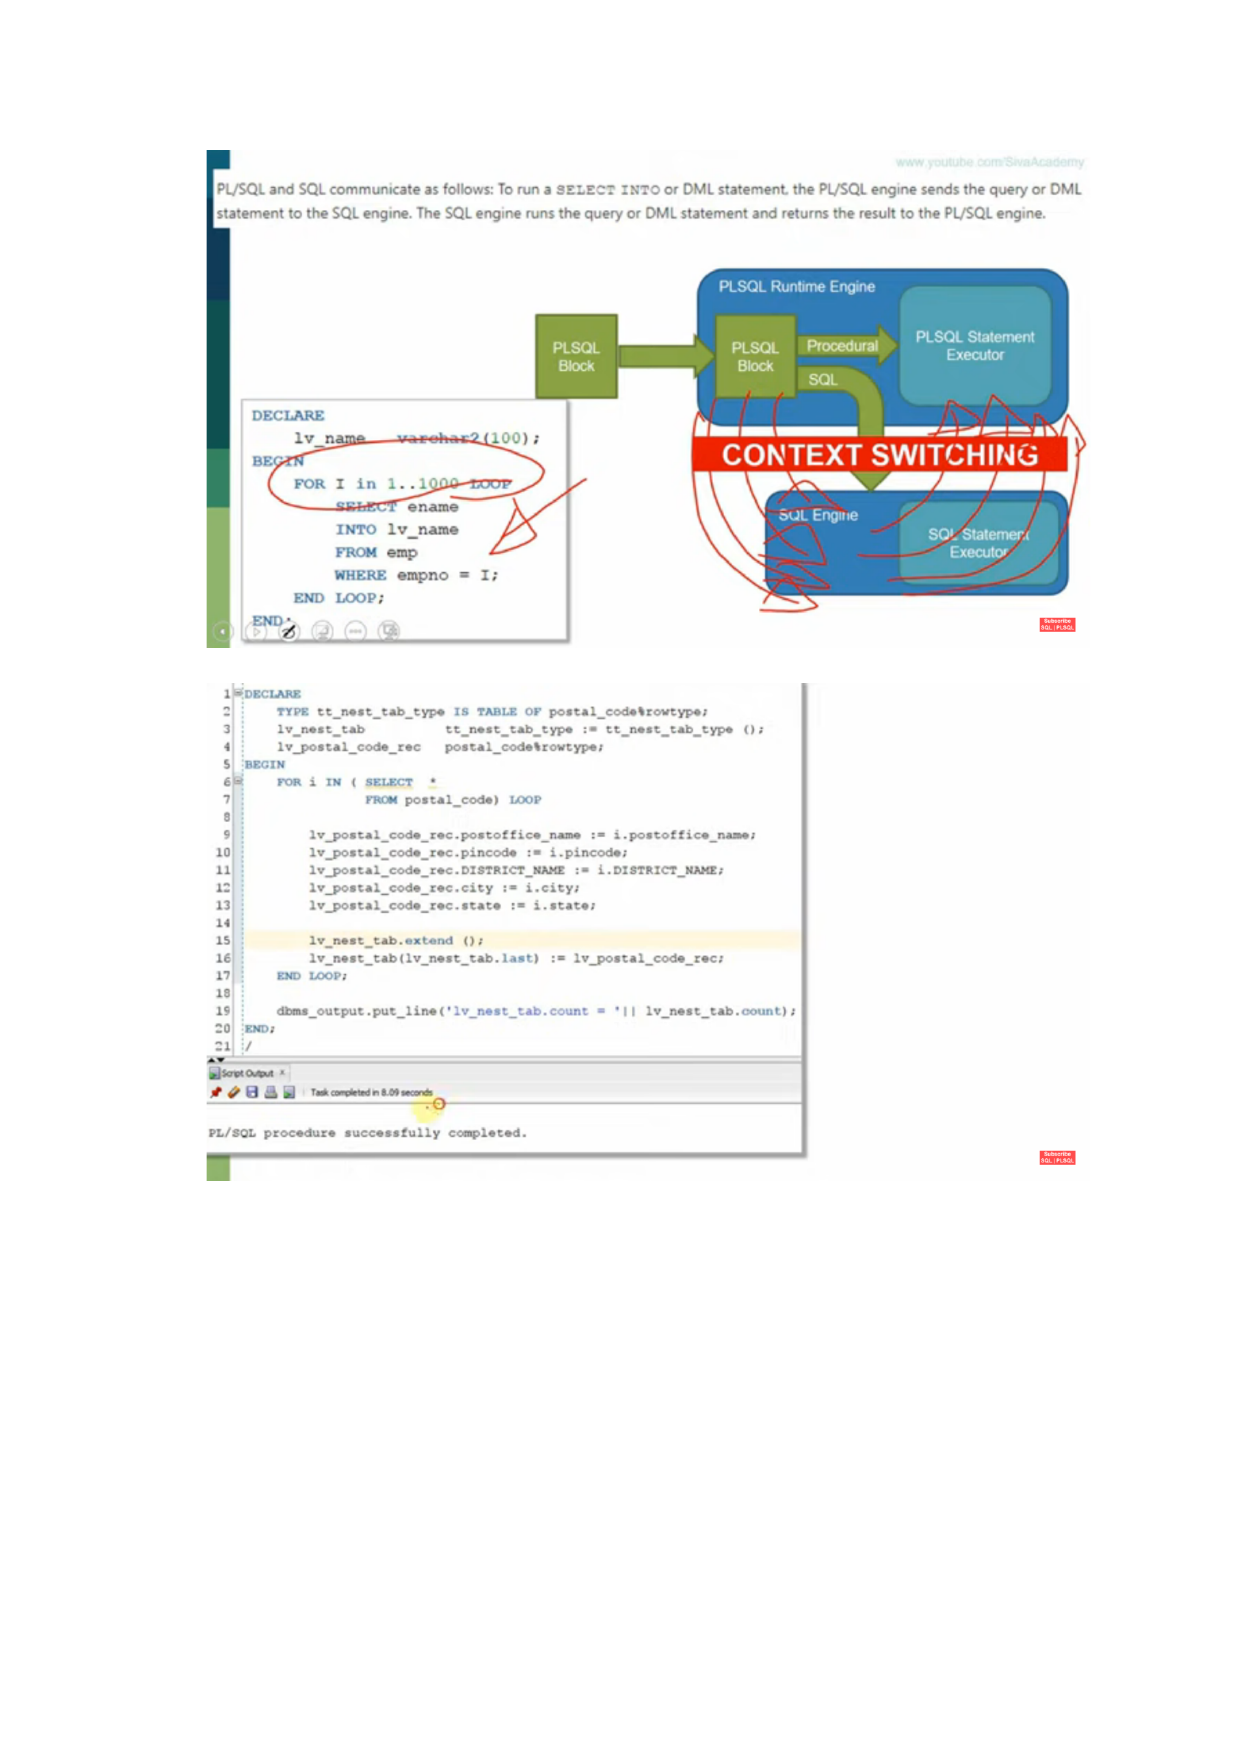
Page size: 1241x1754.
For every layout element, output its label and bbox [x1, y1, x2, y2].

picture [206, 150, 1091, 648]
picture [206, 683, 1091, 1181]
